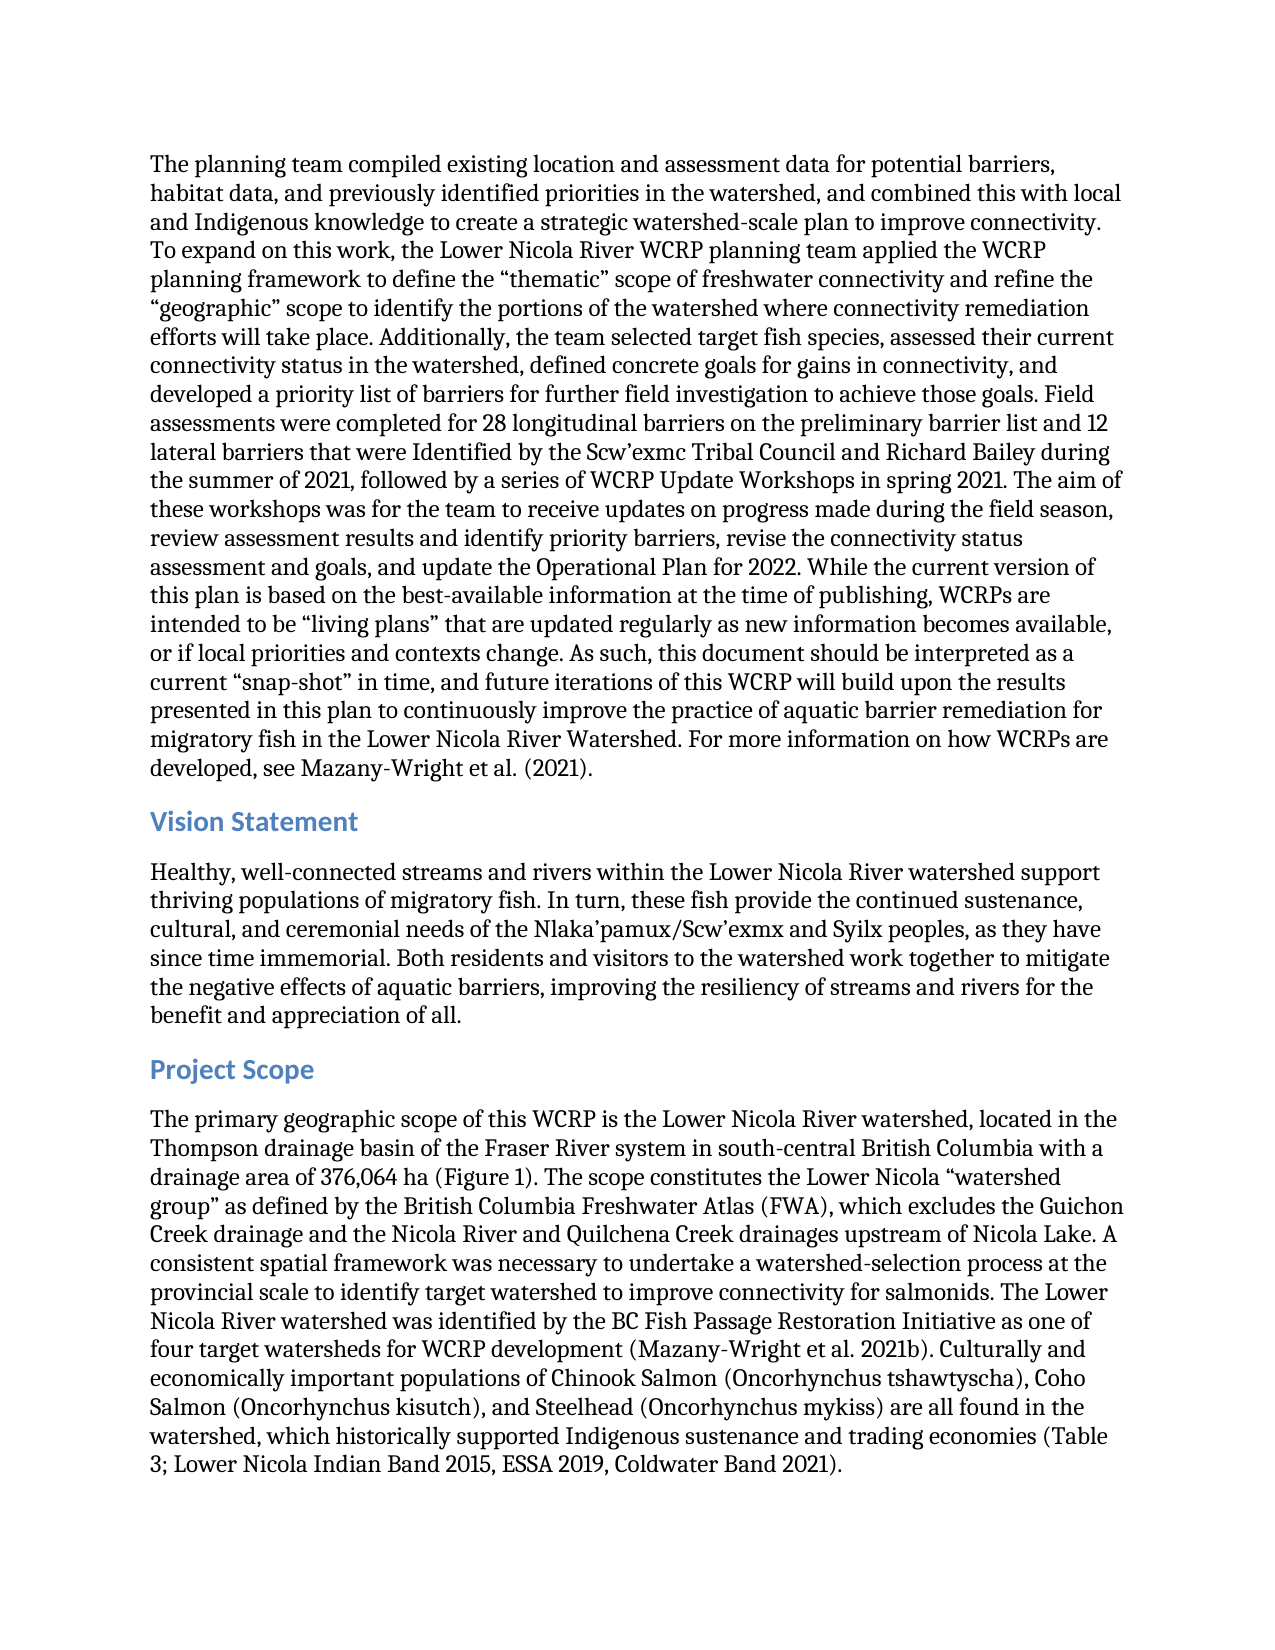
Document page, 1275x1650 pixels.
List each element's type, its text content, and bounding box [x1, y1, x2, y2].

subtitle Project Scope [150, 1051, 1125, 1087]
text The planning team compiled existing location and assessment data for potential barriers, habitat data, and previously identified priorities in the watershed, and combined this with local and Indigenous knowledge to create a strategic watershed-scale plan to improve connectivity. To expand on this work, the Lower Nicola River WCRP planning team applied the WCRP planning framework to define the “thematic” scope of freshwater connectivity and refine the “geographic” scope to identify the portions of the watershed where connectivity remediation efforts will take place. Additionally, the team selected target fish species, assessed their current connectivity status in the watershed, defined concrete goals for gains in connectivity, and developed a priority list of barriers for further field investigation to achieve those goals. Field assessments were completed for 28 longitudinal barriers on the preliminary barrier list and 12 lateral barriers that were Identified by the Scw’exmc Tribal Council and Richard Bailey during the summer of 2021, followed by a series of WCRP Update Workshops in spring 2021. The aim of these workshops was for the team to receive updates on progress made during the field season, review assessment results and identify priority barriers, revise the connectivity status assessment and goals, and update the Operational Plan for 2022. While the current version of this plan is based on the best-available information at the time of publishing, WCRPs are intended to be “living plans” that are updated regularly as new information becomes available, or if local priorities and contexts change. As such, this document should be interpreted as a current “snap-shot” in time, and future iterations of this WCRP will build upon the results presented in this plan to continuously improve the practice of aquatic barrier remediation for migratory fish in the Lower Nicola River Watershed. For more information on how WCRPs are developed, see Mazany-Wright et al. (2021). [150, 150, 1125, 782]
text The primary geographic scope of this WCRP is the Lower Nicola River watershed, located in the Thompson drainage basin of the Fraser River system in south-central British Columbia with a drainage area of 376,064 ha (Figure 1). The scope constitutes the Lower Nicola “watershed group” as defined by the British Columbia Freshwater Atlas (FWA), which excludes the Guichon Creek drainage and the Nicola River and Quilchena Creek drainages upstream of Nicola Lake. A consistent spatial framework was necessary to undertake a watershed-selection process at the provincial scale to identify target watershed to improve connectivity for salmonids. The Lower Nicola River watershed was identified by the BC Fish Passage Restoration Initiative as one of four target watersheds for WCRP development (Mazany-Wright et al. 2021b). Culturally and economically important populations of Chinook Salmon (Oncorhynchus tshawtyscha), Coho Salmon (Oncorhynchus kisutch), and Steelhead (Oncorhynchus mykiss) are all found in the watershed, which historically supported Indigenous sustenance and trading economies (Table 3; Lower Nicola Indian Band 2015, ESSA 2019, Coldwater Band 2021). [150, 1105, 1125, 1479]
text Healthy, well-connected streams and rivers within the Lower Nicola River watershed support thriving populations of migratory fish. In turn, these fish provide the continued sustenance, cultural, and ceremonial needs of the Nlaka’pamux/Scw’exmx and Syilx peoples, as they have since time immemorial. Both residents and visitors to the watershed work together to mitigate the negative effects of aquatic barriers, improving the resiliency of streams and rivers for the benefit and appreciation of all. [150, 858, 1125, 1030]
subtitle Vision Statement [150, 803, 1125, 839]
